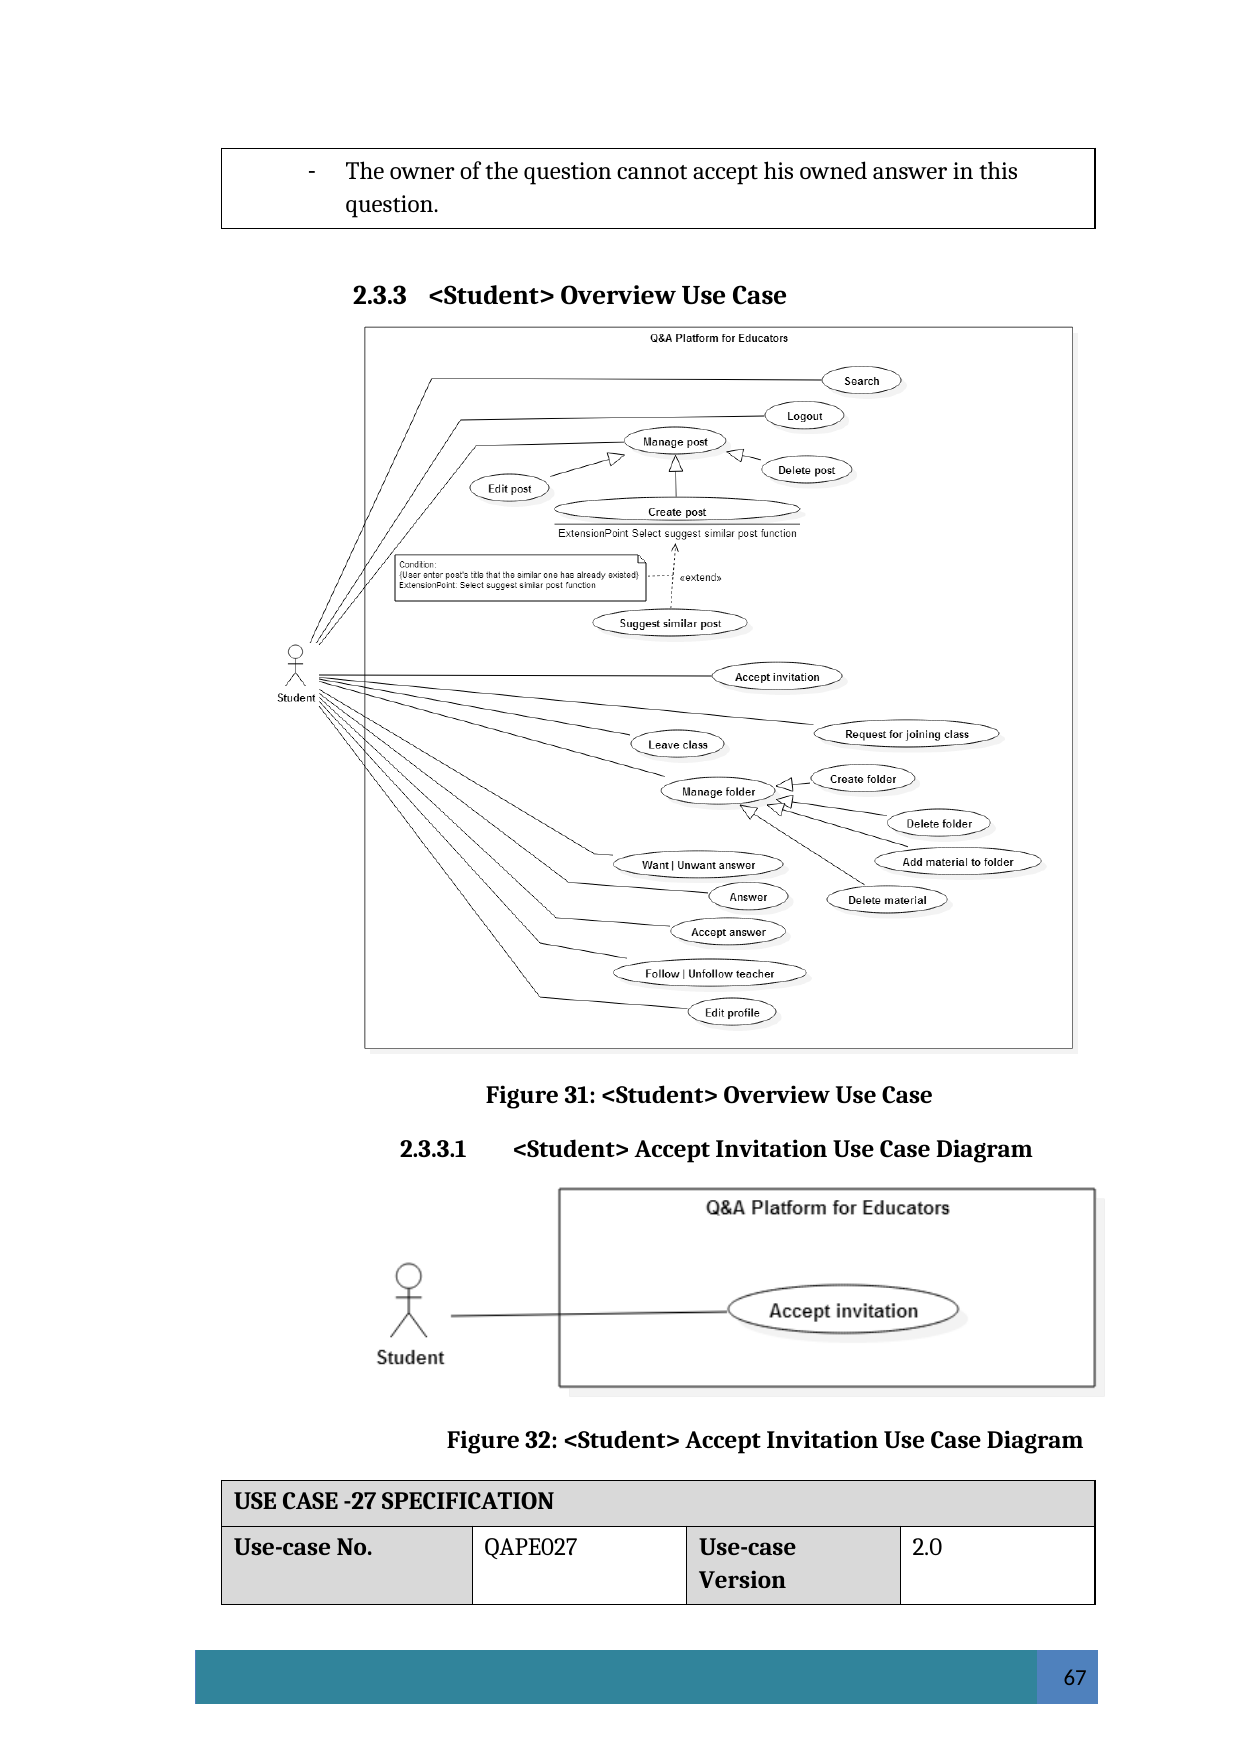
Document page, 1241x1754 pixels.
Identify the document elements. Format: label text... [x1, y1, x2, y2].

table_cell QAPE027 [473, 1527, 686, 1604]
picture [354, 1176, 1109, 1401]
subtitle <Student> Overview Use Case [353, 280, 1122, 311]
table_cell Use-case Version [687, 1527, 900, 1604]
picture [264, 319, 1080, 1056]
text Figure 31: <Student> Overview Use Case [222, 1081, 1122, 1109]
subtitle <Student> Accept Invitation Use Case Diagram [400, 1135, 1122, 1163]
table_cell 2.0 [901, 1527, 1094, 1604]
table_header USE CASE -27 SPECIFICATION [222, 1481, 1094, 1526]
text Figure 32: <Student> Accept Invitation Use Case Diagram [372, 1426, 1122, 1455]
table_cell Use-case No. [222, 1527, 472, 1604]
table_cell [222, 149, 1094, 228]
